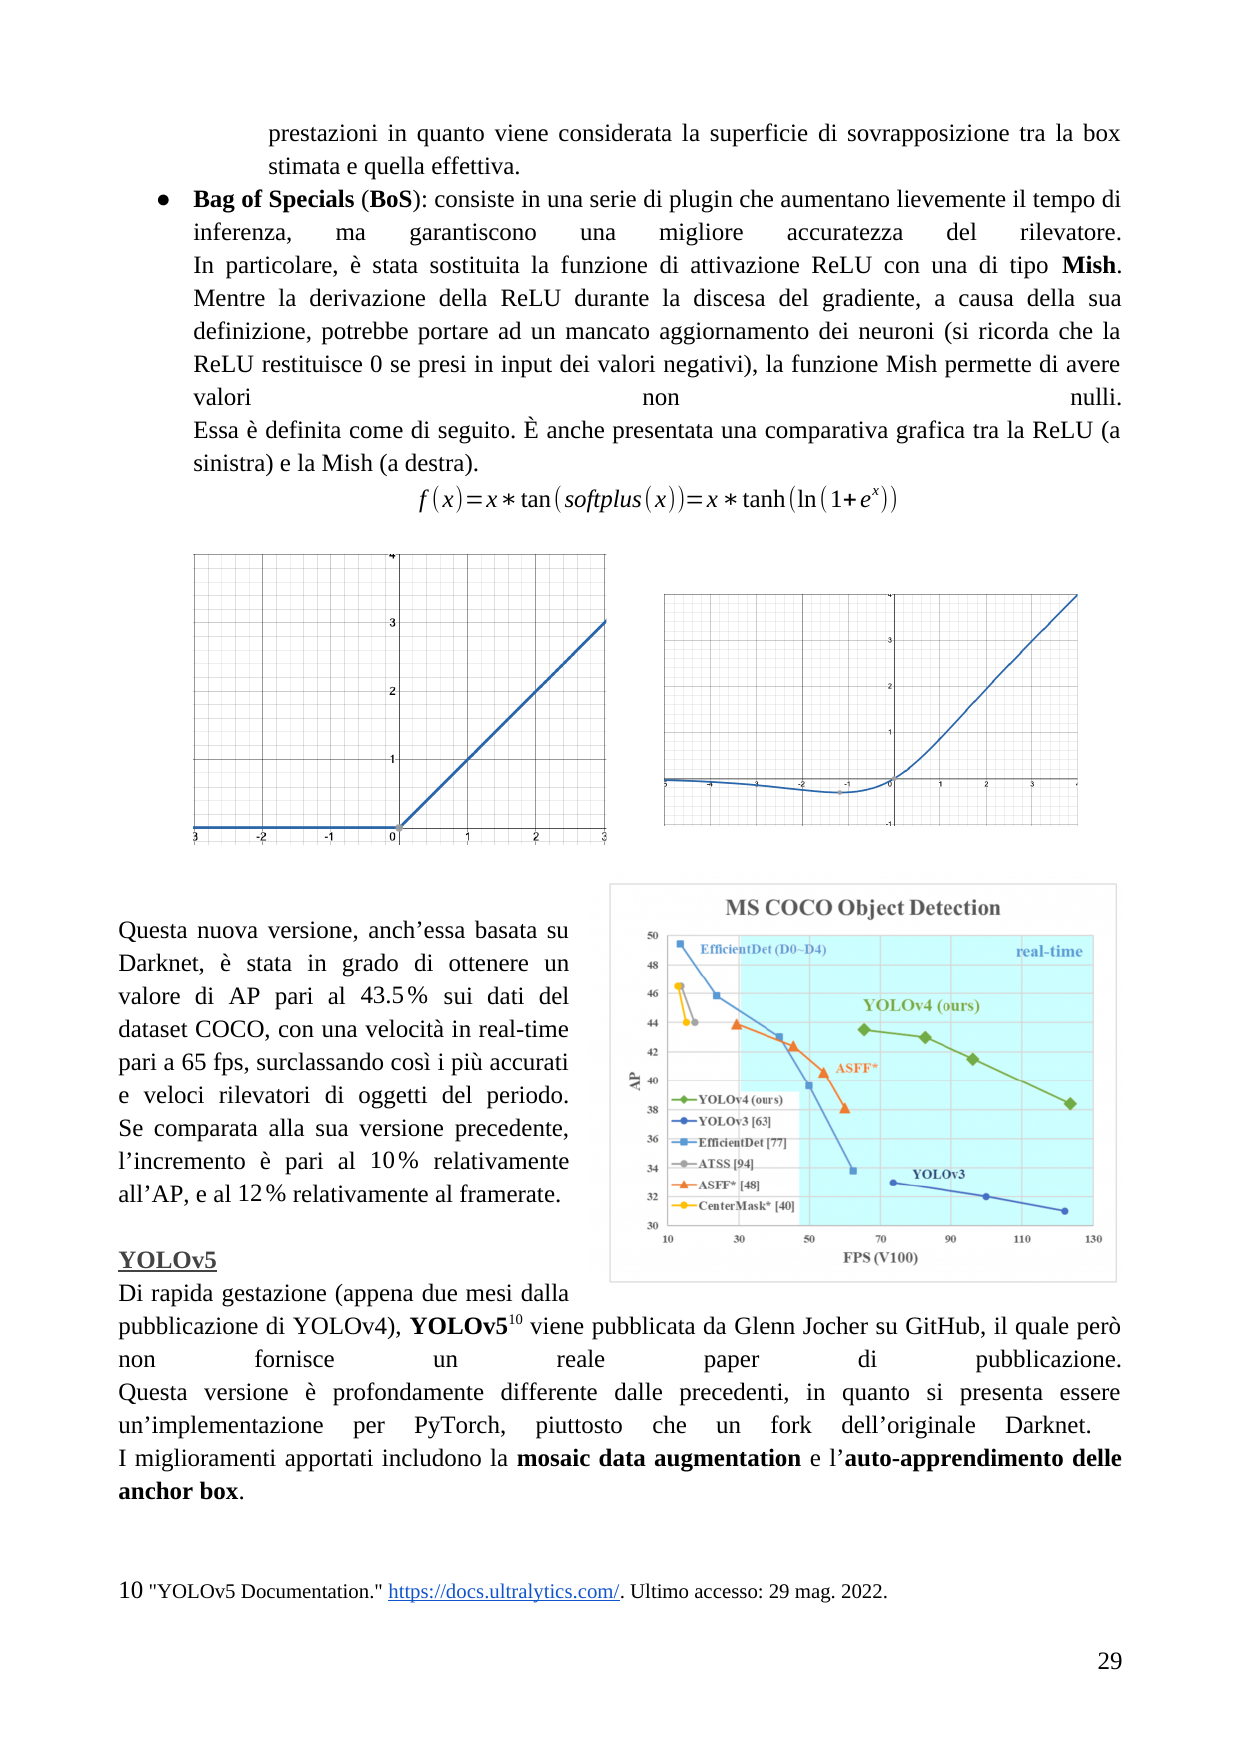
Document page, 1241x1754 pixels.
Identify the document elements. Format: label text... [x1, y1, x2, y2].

picture [588, 872, 1123, 1290]
picture [193, 554, 607, 845]
subtitle YOLOv5 [118, 1245, 588, 1274]
text Di rapida gestazione (appena due mesi dalla pubblicazione di YOLOv4), YOLOv5 viene pubblicata da Glenn Jocher su GitHub, il quale però non fornisce un reale paper di pubblicazione. Questa versione è profondamente differente dalle precedenti, in quanto si presenta essere un’implementazione per PyTorch, piuttosto che un fork dell’originale Darknet. I miglioramenti apportati includono la mosaic data augmentation e l’auto-apprendimento delle anchor box. [118, 1278, 1122, 1505]
picture [664, 594, 1078, 826]
text Questa nuova versione, anch’essa basata su Darknet, è stata in grado di ottenere un valore di AP pari al sui dati del dataset COCO, con una velocità in real-time pari a 65 fps, surclassando così i più accurati e veloci rilevatori di oggetti del periodo. Se comparata alla sua versione precedente, l’incremento è pari al relativamente all’AP, e al relativamente al framerate. [118, 915, 588, 1208]
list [231, 118, 1122, 180]
list Bag of Specials (BoS): consiste in una serie di plugin che aumentano lievemente il tempo di inferenza, ma garantiscono una migliore accuratezza del rilevatore. In particolare, è stata sostituita la funzione di attivazione ReLU con una di tipo Mish. Mentre la derivazione della ReLU durante la discesa del gradiente, a causa della sua definizione, potrebbe portare ad un mancato aggiornamento dei neuroni (si ricorda che la ReLU restituisce 0 se presi in input dei valori negativi), la funzione Mish permette di avere valori non nulli. Essa è definita come di seguito. È anche presentata una comparativa grafica tra la ReLU (a sinistra) e la Mish (a destra). [156, 184, 1122, 477]
